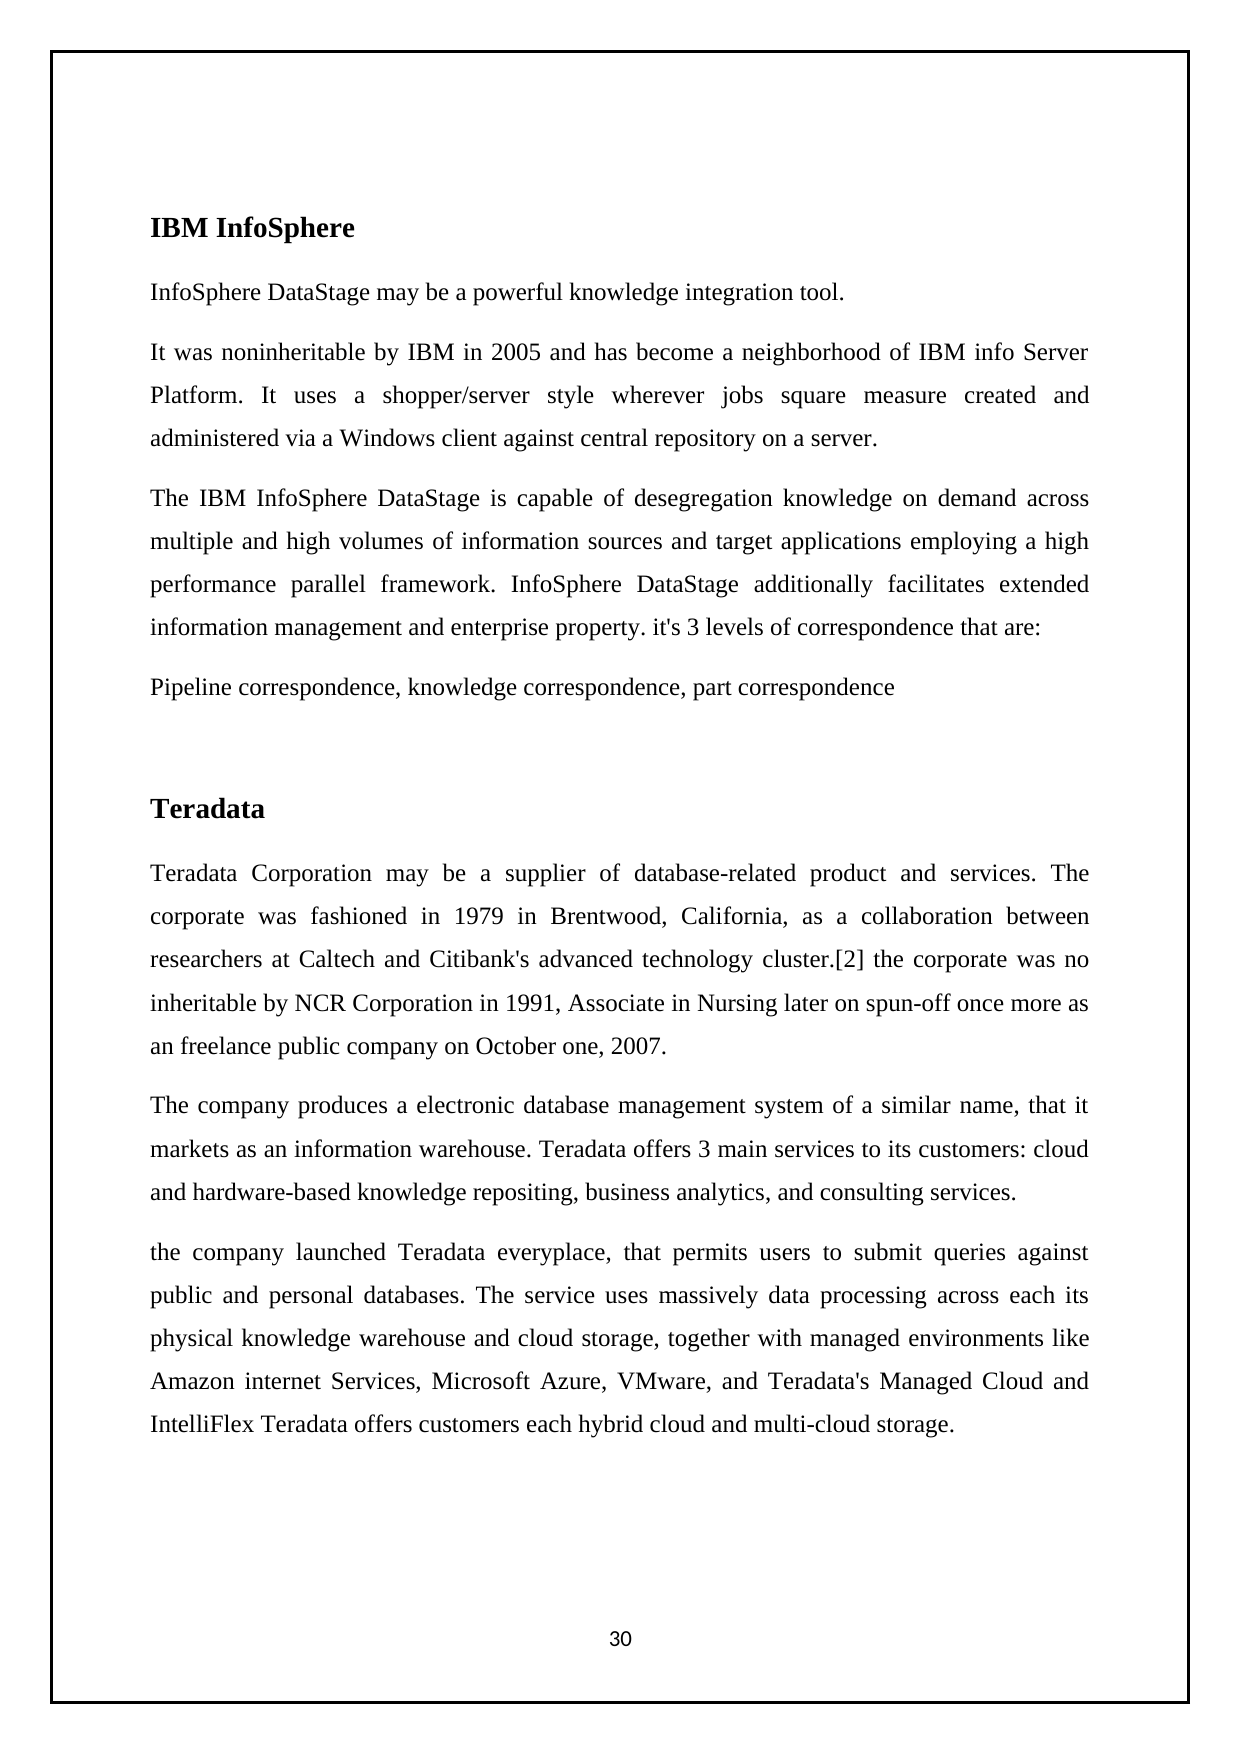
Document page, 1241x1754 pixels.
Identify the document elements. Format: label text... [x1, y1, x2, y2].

text Teradata [150, 791, 1090, 825]
text Pipeline correspondence, knowledge correspondence, part correspondence [150, 672, 1090, 701]
text IBM InfoSphere [150, 210, 1090, 243]
text the company launched Teradata everyplace, that permits users to submit queries against public and personal databases. The service uses massively data processing across each its physical knowledge warehouse and cloud storage, together with managed environments like Amazon internet Services, Microsoft Azure, VMware, and Teradata's Managed Cloud and IntelliFlex Teradata offers customers each hybrid cloud and multi-cloud storage. [150, 1237, 1090, 1438]
text The IBM InfoSphere DataStage is capable of desegregation knowledge on demand across multiple and high volumes of information sources and target applications employing a high performance parallel framework. InfoSphere DataStage additionally facilitates extended information management and enterprise property. it's 3 levels of correspondence that are: [150, 483, 1090, 641]
text It was noninheritable by IBM in 2005 and has become a neighborhood of IBM info Server Platform. It uses a shopper/server style wherever jobs square measure created and administered via a Windows client against central repository on a server. [150, 337, 1090, 452]
text InfoSphere DataStage may be a powerful knowledge integration tool. [150, 277, 1090, 306]
text Teradata Corporation may be a supplier of database-related product and services. The corporate was fashioned in 1979 in Brentwood, California, as a collaboration between researchers at Caltech and Citibank's advanced technology cluster.[2] the corporate was no inheritable by NCR Corporation in 1991, Associate in Nursing later on spun-off once more as an freelance public company on October one, 2007. [150, 858, 1090, 1059]
text The company produces a electronic database management system of a similar name, that it markets as an information warehouse. Teradata offers 3 main services to its customers: cloud and hardware-based knowledge repositing, business analytics, and consulting services. [150, 1091, 1090, 1206]
